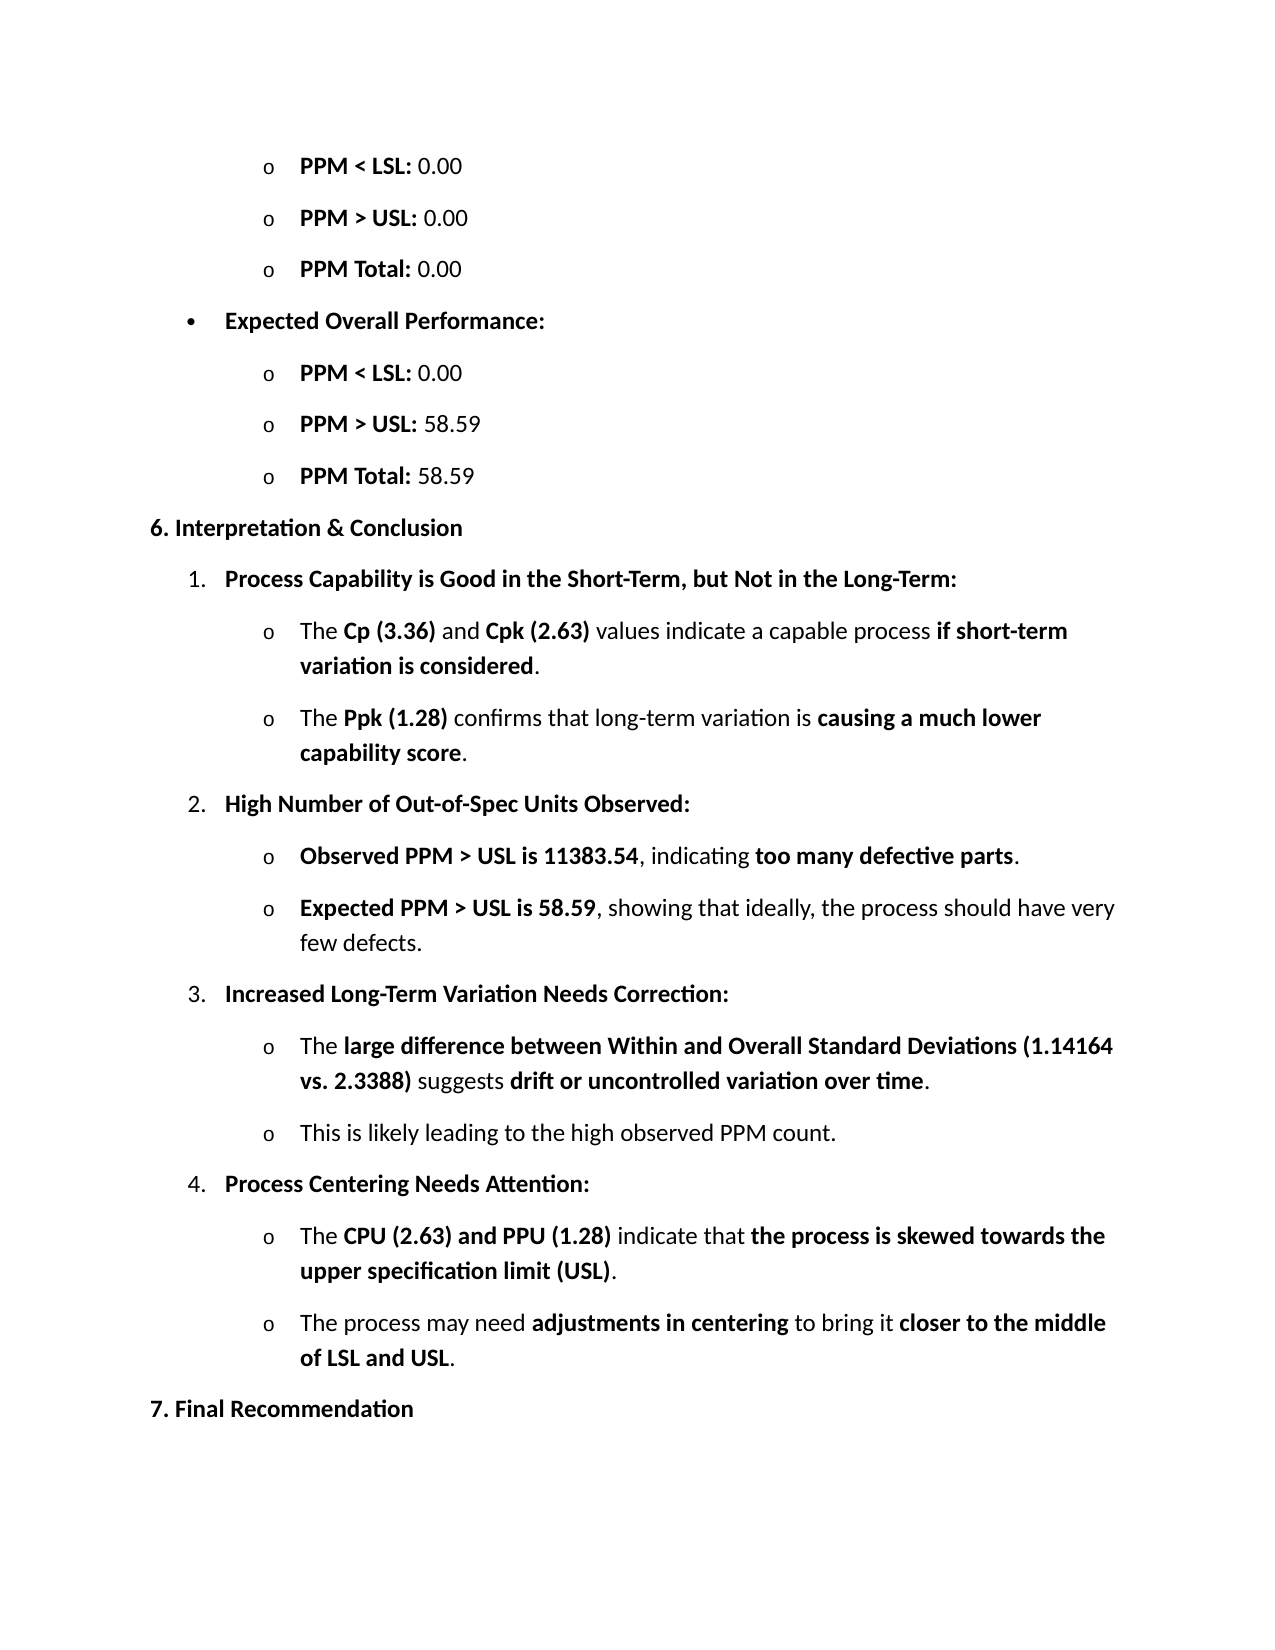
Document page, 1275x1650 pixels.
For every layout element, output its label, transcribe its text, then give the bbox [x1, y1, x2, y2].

list The large difference between Within and Overall Standard Deviations (1.14164 vs. 2.3388) suggests drift or uncontrolled variation over time. [262, 1030, 1125, 1096]
list Observed PPM > USL is 11383.54, indicating too many defective parts. [262, 840, 1125, 871]
list PPM Total: 58.59 [262, 460, 1125, 491]
list The Ppk (1.28) confirms that long-term variation is causing a much lower capability score. [262, 702, 1125, 767]
list Increased Long-Term Variation Needs Correction: [187, 978, 1125, 1009]
list Expected Overall Performance: [187, 305, 1125, 336]
list Expected PPM > USL is 58.59, showing that ideally, the process should have very few defects. [262, 892, 1125, 957]
list High Number of Out-of-Spec Units Observed: [187, 788, 1125, 819]
list PPM > USL: 0.00 [262, 202, 1125, 232]
list Process Capability is Good in the Short-Term, but Not in the Long-Term: [187, 563, 1125, 594]
list PPM < LSL: 0.00 [262, 150, 1125, 181]
list The process may need adjustments in centering to bring it closer to the middle of LSL and USL. [262, 1307, 1125, 1372]
list This is likely leading to the high observed PPM count. [262, 1117, 1125, 1147]
text 7. Final Recommendation [150, 1393, 1125, 1424]
list The Cp (3.36) and Cpk (2.63) values indicate a capable process if short-term variation is considered. [262, 615, 1125, 681]
text 6. Interpretation & Conclusion [150, 512, 1125, 542]
list PPM > USL: 58.59 [262, 408, 1125, 439]
list The CPU (2.63) and PPU (1.28) indicate that the process is skewed towards the upper specification limit (USL). [262, 1220, 1125, 1286]
list PPM Total: 0.00 [262, 253, 1125, 284]
list Process Centering Needs Attention: [187, 1168, 1125, 1199]
list PPM < LSL: 0.00 [262, 357, 1125, 387]
